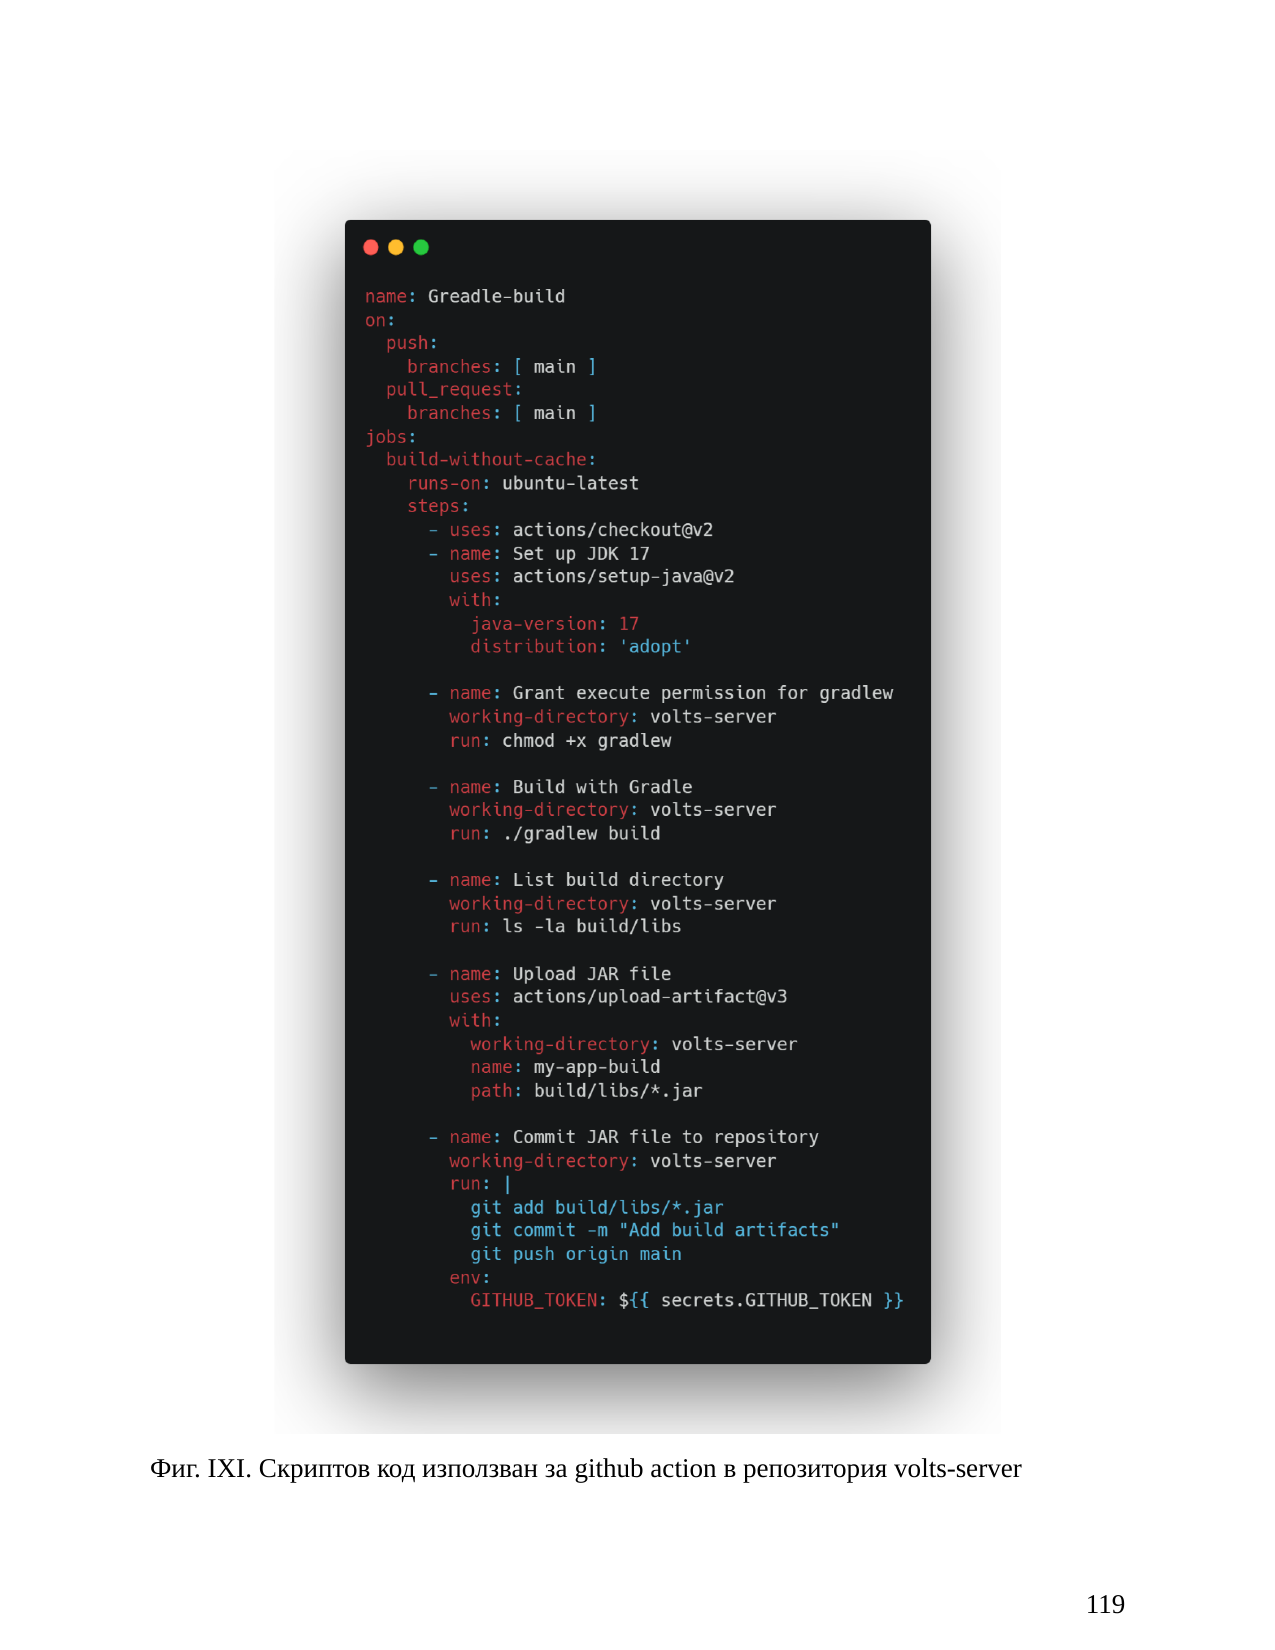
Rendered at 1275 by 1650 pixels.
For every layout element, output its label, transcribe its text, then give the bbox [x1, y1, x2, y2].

text Фиг. IXI. Скриптов код използван за github action в репозитория volts-server [150, 1452, 1125, 1484]
picture [274, 150, 1001, 1434]
